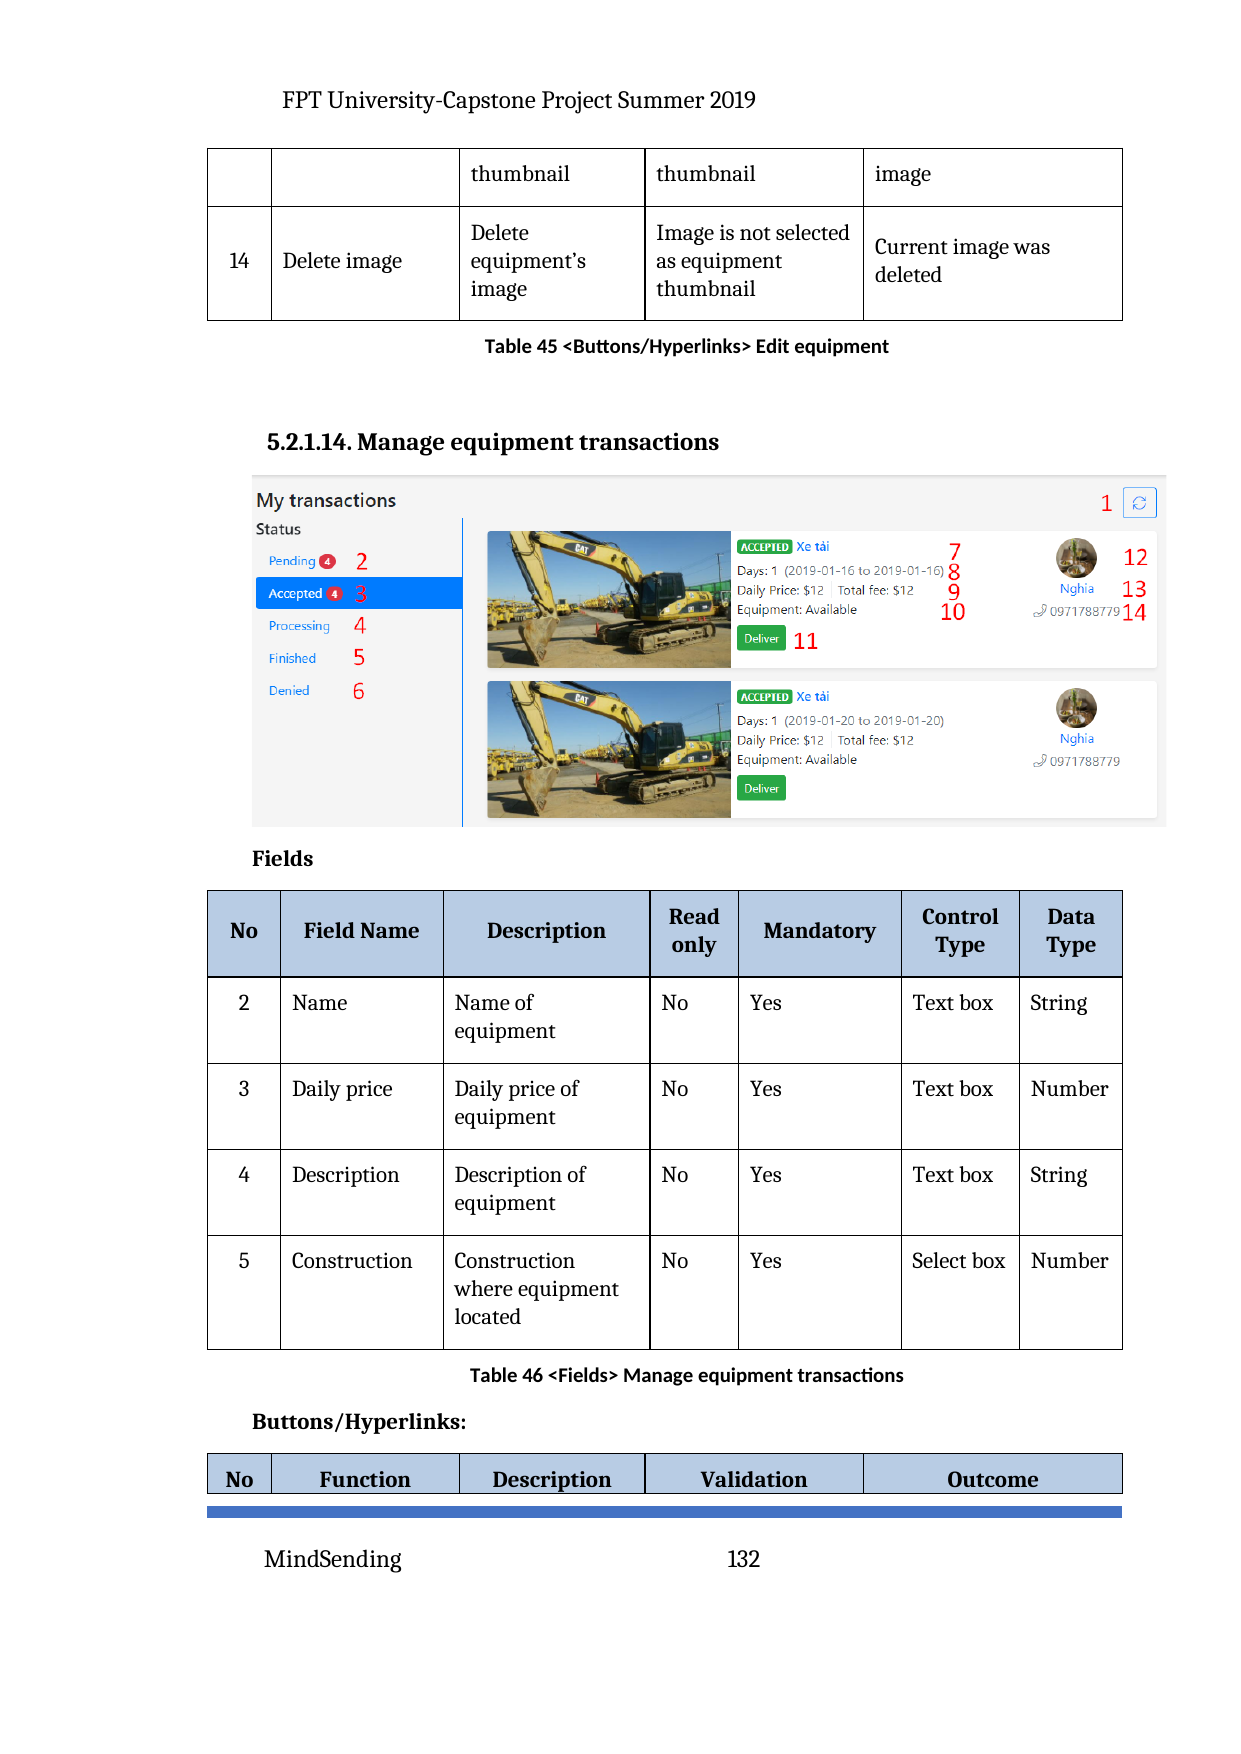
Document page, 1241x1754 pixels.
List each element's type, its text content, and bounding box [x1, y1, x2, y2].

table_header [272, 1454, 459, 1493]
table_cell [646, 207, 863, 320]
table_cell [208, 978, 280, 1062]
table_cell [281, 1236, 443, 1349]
subtitle Manage equipment transactions [207, 427, 1122, 456]
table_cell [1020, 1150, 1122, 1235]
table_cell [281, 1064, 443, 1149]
text Fields [252, 846, 1122, 872]
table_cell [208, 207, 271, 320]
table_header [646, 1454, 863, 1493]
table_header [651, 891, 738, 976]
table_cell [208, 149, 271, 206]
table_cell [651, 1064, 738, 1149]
picture [251, 475, 1167, 827]
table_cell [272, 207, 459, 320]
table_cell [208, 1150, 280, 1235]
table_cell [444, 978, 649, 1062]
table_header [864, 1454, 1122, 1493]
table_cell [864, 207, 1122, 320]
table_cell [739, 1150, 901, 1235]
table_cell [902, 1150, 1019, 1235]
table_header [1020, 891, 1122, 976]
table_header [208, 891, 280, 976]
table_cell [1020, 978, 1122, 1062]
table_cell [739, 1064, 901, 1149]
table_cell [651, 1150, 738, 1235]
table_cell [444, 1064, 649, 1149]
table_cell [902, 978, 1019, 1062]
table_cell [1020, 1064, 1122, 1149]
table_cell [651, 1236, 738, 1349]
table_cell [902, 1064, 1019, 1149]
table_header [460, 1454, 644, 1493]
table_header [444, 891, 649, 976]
text Buttons/Hyperlinks: [252, 1409, 1122, 1435]
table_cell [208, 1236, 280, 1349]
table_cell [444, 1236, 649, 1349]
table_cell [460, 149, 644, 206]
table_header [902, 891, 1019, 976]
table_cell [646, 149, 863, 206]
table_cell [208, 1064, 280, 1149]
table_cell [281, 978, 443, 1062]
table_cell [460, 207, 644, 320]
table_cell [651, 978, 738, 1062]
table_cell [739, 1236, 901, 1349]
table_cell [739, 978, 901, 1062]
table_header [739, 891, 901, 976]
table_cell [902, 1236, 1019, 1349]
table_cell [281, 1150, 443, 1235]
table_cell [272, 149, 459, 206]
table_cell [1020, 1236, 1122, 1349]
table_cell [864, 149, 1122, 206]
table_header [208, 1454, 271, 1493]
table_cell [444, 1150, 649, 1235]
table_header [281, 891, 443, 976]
